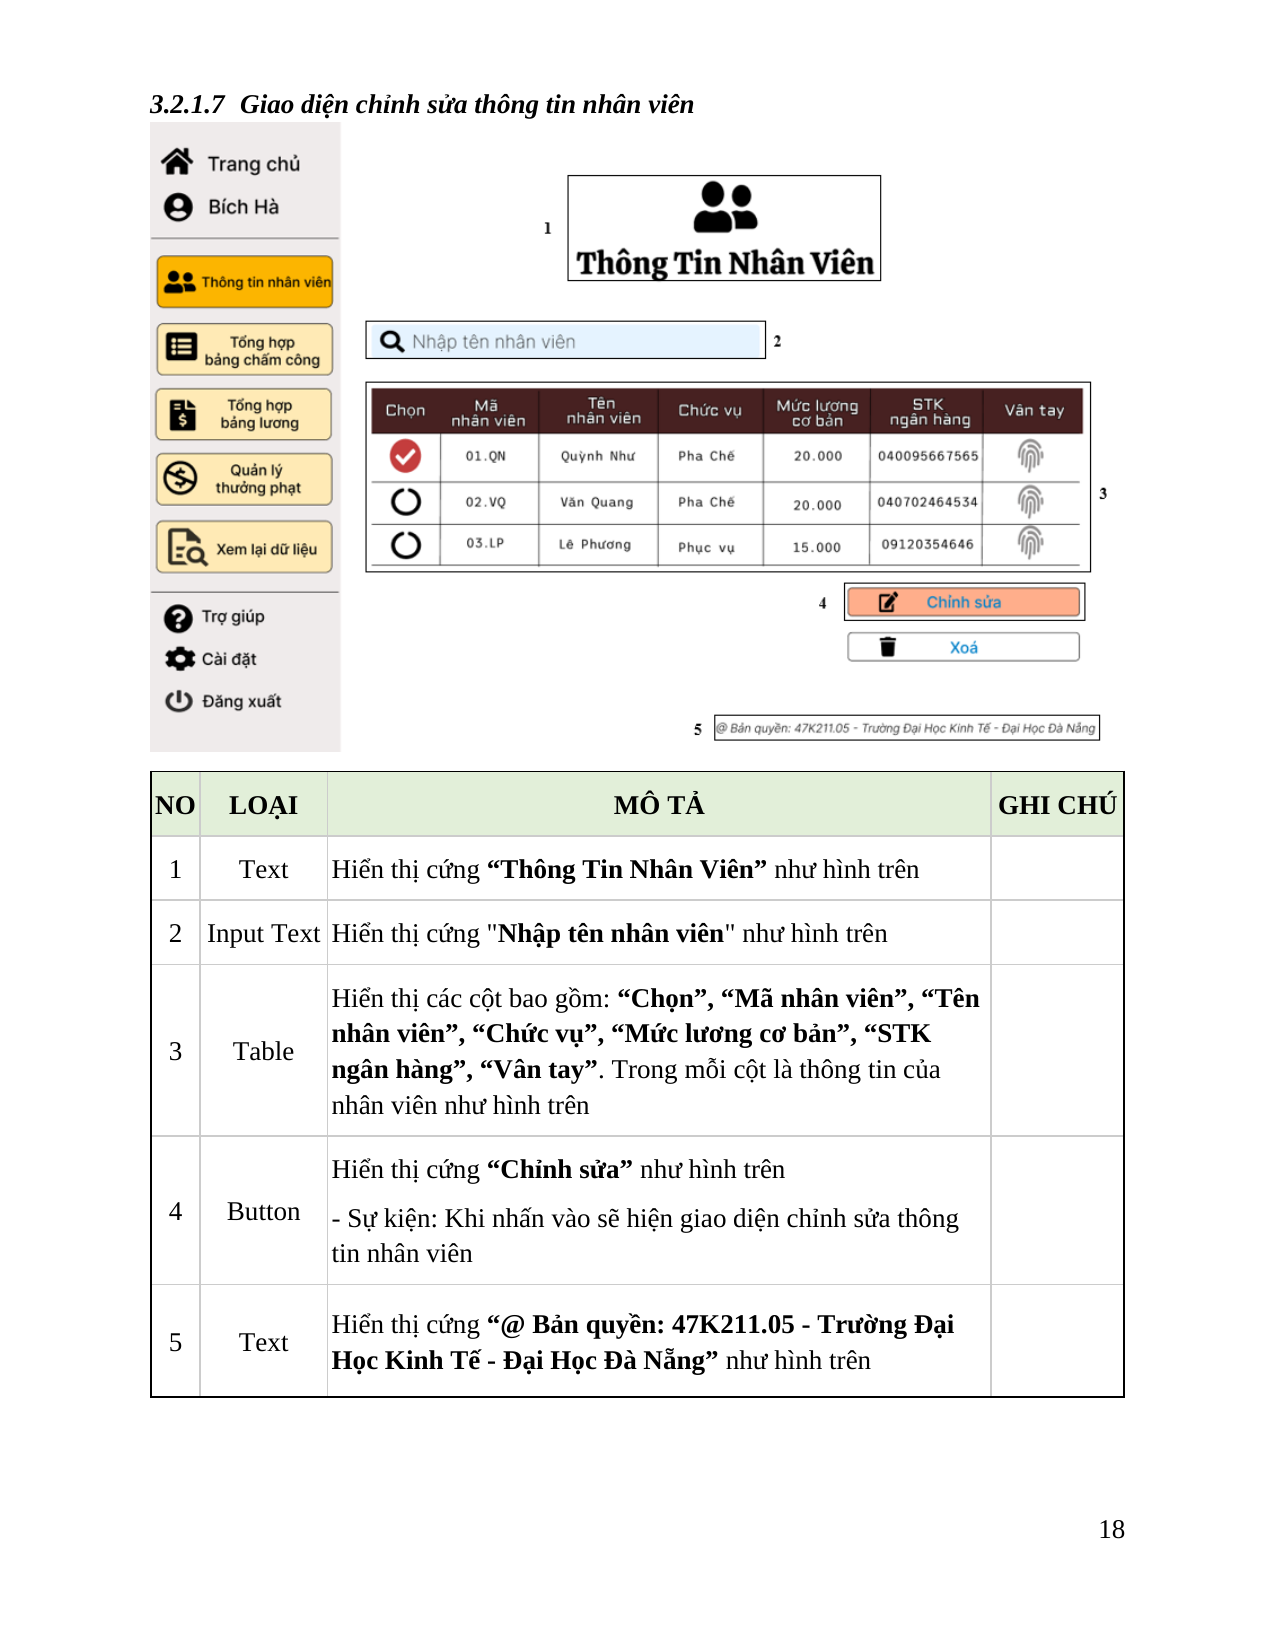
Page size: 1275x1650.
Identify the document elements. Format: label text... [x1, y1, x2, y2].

table_cell Text [201, 1285, 327, 1396]
table_cell [992, 1137, 1123, 1283]
table_cell 3 [152, 965, 199, 1135]
table_cell Hiển thị cứng “Chỉnh sửa” như hình trên - Sự kiện: Khi nhấn vào sẽ hiện giao diện chỉnh sửa thông tin nhân viên [328, 1137, 990, 1283]
table_cell [992, 1285, 1123, 1396]
table_cell 2 [152, 901, 199, 964]
table_cell Hiển thị các cột bao gồm: “Chọn”, “Mã nhân viên”, “Tên nhân viên”, “Chức vụ”, “Mức lương cơ bản”, “STK ngân hàng”, “Vân tay”. Trong mỗi cột là thông tin của nhân viên như hình trên [328, 965, 990, 1135]
table_cell Hiển thị cứng “@ Bản quyền: 47K211.05 - Trường Đại Học Kinh Tế - Đại Học Đà Nẵng” như hình trên [328, 1285, 990, 1396]
table_cell [992, 901, 1123, 964]
table_header NO [152, 772, 199, 835]
table_cell 5 [152, 1285, 199, 1396]
table_cell Hiển thị cứng “Thông Tin Nhân Viên” như hình trên [328, 837, 990, 899]
table_cell Table [201, 965, 327, 1135]
table_cell Button [201, 1137, 327, 1283]
picture [150, 122, 1116, 752]
table_cell [992, 965, 1123, 1135]
table_cell 1 [152, 837, 199, 899]
table_cell [992, 837, 1123, 899]
table_header MÔ TẢ [328, 772, 990, 835]
table_cell Hiển thị cứng "Nhập tên nhân viên" như hình trên [328, 901, 990, 964]
table_header LOẠI [201, 772, 327, 835]
table_cell 4 [152, 1137, 199, 1283]
subtitle Giao diện chỉnh sửa thông tin nhân viên [150, 89, 1125, 120]
table_cell Input Text [201, 901, 327, 964]
table_cell Text [201, 837, 327, 899]
table_header GHI CHÚ [992, 772, 1123, 835]
